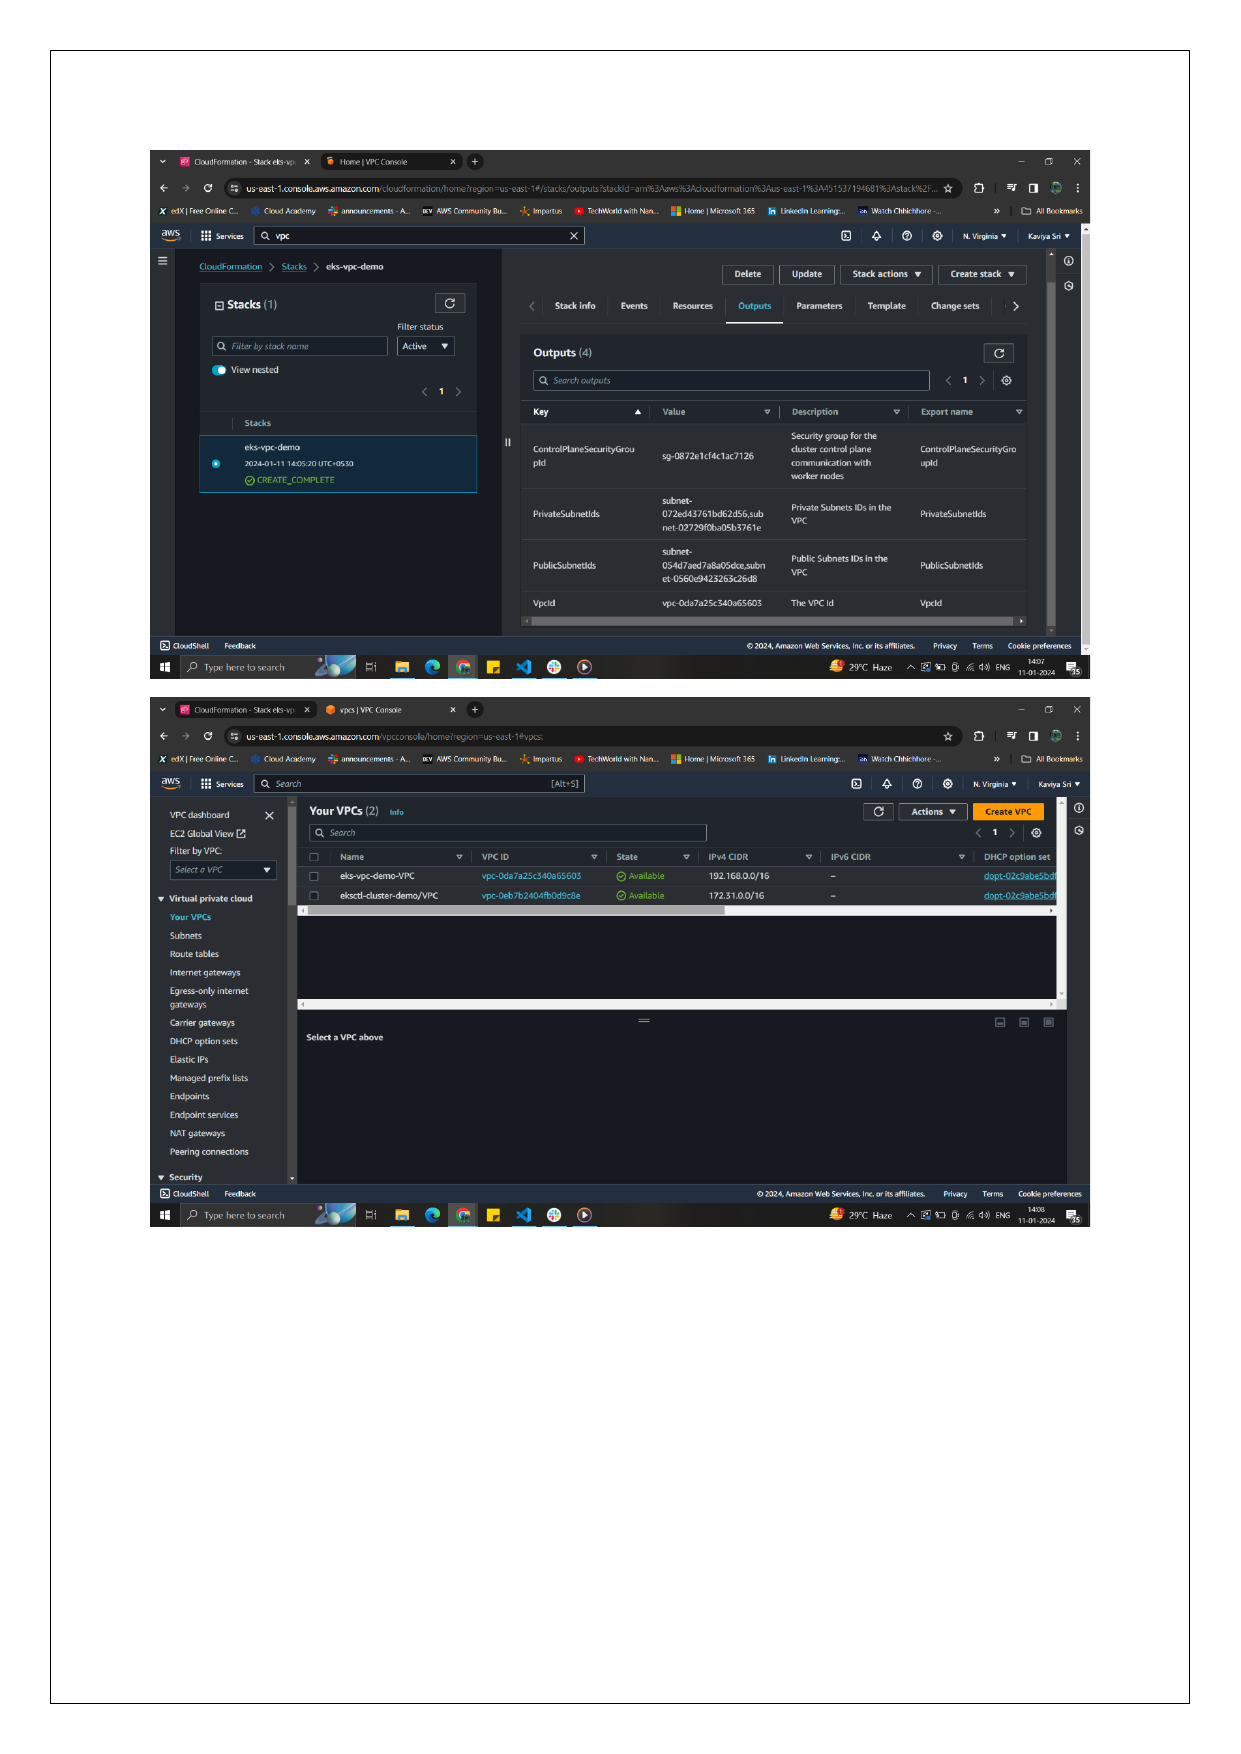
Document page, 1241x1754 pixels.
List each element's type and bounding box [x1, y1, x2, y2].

picture [150, 150, 1091, 679]
picture [150, 697, 1091, 1227]
